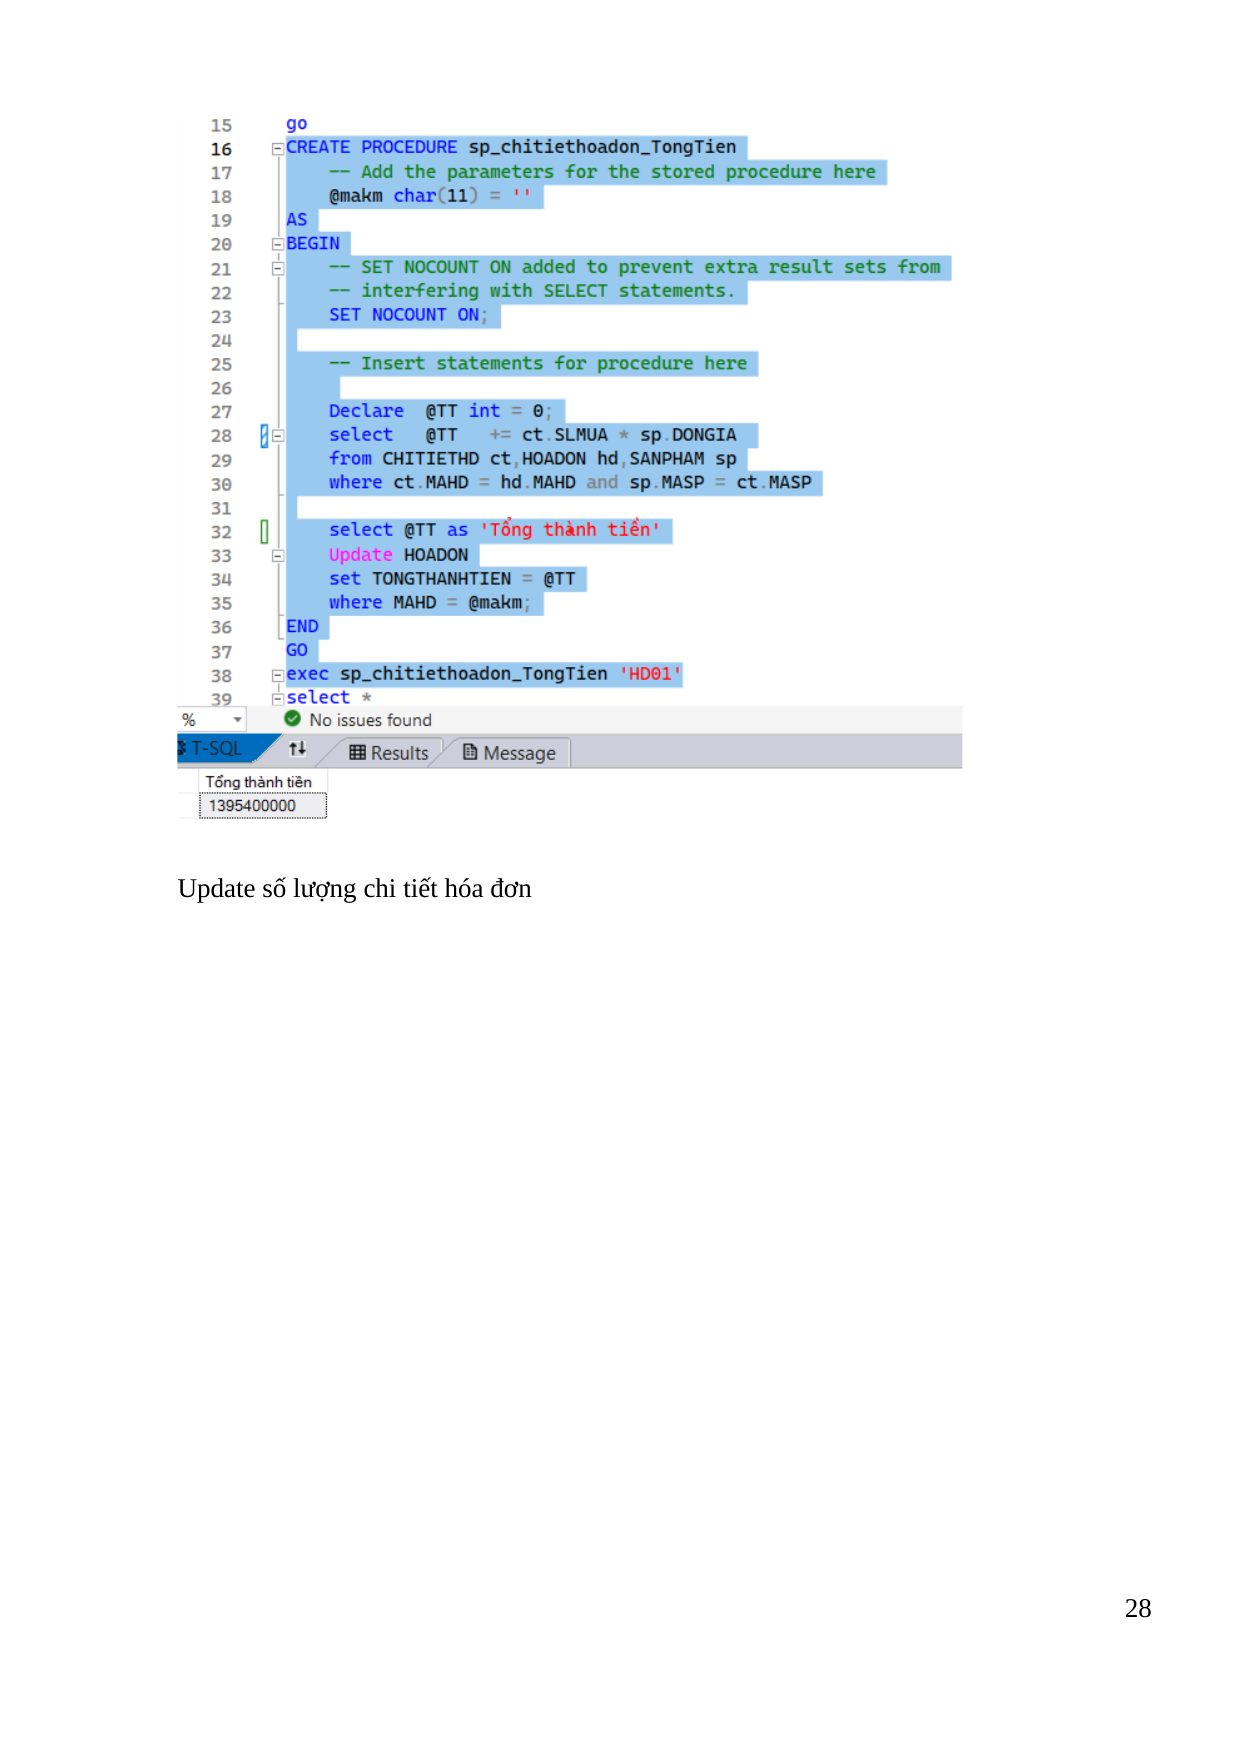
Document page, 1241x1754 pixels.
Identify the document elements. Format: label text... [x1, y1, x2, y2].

text Update số lượng chi tiết hóa đơn [177, 872, 1152, 904]
picture [177, 118, 963, 845]
